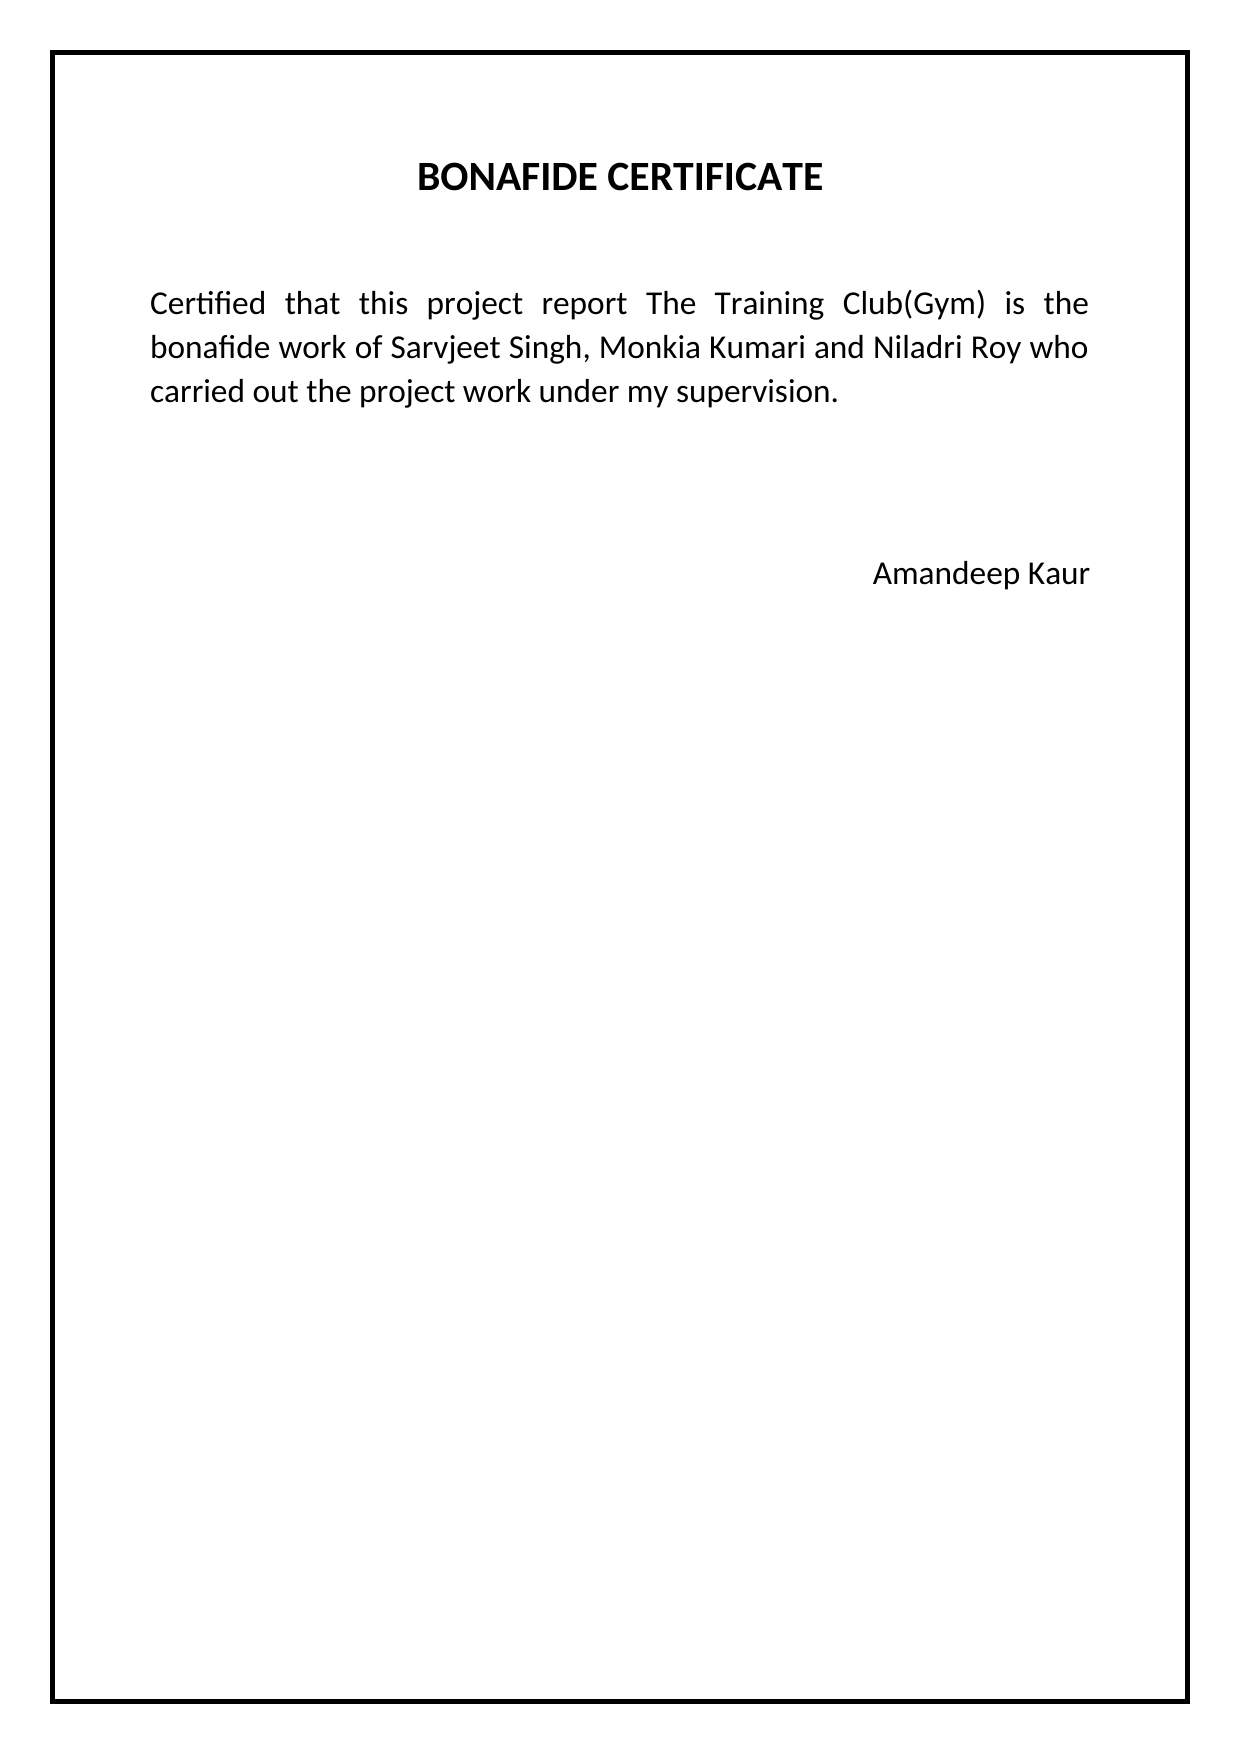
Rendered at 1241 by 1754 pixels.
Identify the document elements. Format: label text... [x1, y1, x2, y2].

text Amandeep Kaur [150, 552, 1090, 593]
text Certified that this project report The Training Club(Gym) is the bonafide work of Sarvjeet Singh, Monkia Kumari and Niladri Roy who carried out the project work under my supervision. [150, 282, 1090, 411]
text BONAFIDE CERTIFICATE [150, 150, 1090, 201]
